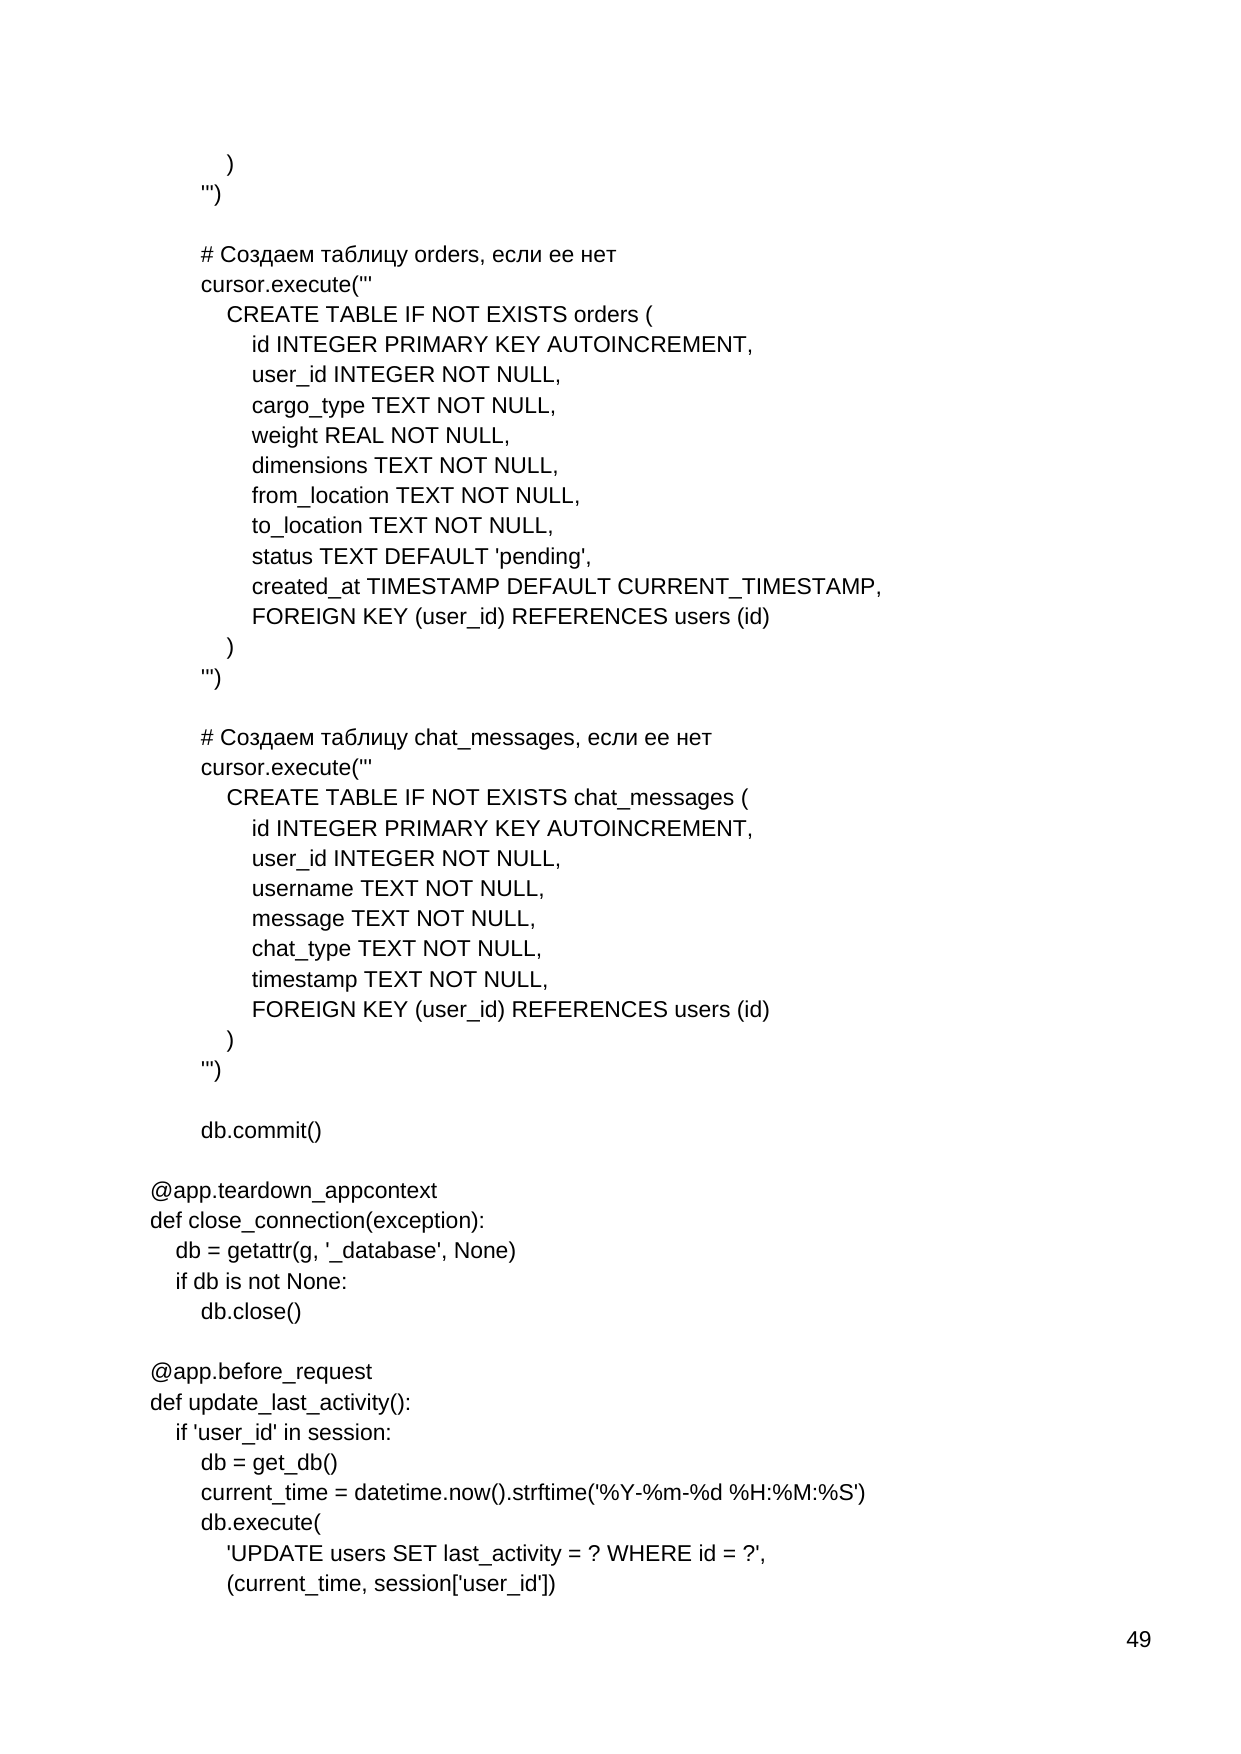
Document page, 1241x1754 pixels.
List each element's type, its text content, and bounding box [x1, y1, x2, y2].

text username TEXT NOT NULL, [150, 875, 1151, 901]
text ) [150, 633, 1151, 660]
text id INTEGER PRIMARY KEY AUTOINCREMENT, [150, 814, 1151, 841]
text user_id INTEGER NOT NULL, [150, 845, 1151, 871]
text created_at TIMESTAMP DEFAULT CURRENT_TIMESTAMP, [150, 573, 1151, 599]
text # Создаем таблицу orders, если ее нет [150, 241, 1151, 267]
text cargo_type TEXT NOT NULL, [150, 392, 1151, 418]
text ''') [150, 1056, 1151, 1083]
text status TEXT DEFAULT 'pending', [150, 543, 1151, 569]
text dimensions TEXT NOT NULL, [150, 452, 1151, 478]
text 'UPDATE users SET last_activity = ? WHERE id = ?', [150, 1539, 1151, 1566]
text FOREIGN KEY (user_id) REFERENCES users (id) [150, 603, 1151, 629]
text def close_connection(exception): [150, 1207, 1151, 1234]
text to_location TEXT NOT NULL, [150, 512, 1151, 539]
text ) [150, 1026, 1151, 1052]
text if db is not None: [150, 1268, 1151, 1294]
text if 'user_id' in session: [150, 1419, 1151, 1445]
text timestamp TEXT NOT NULL, [150, 966, 1151, 992]
text @app.teardown_appcontext [150, 1177, 1151, 1203]
text # Создаем таблицу chat_messages, если ее нет [150, 724, 1151, 750]
text cursor.execute(''' [150, 754, 1151, 781]
text CREATE TABLE IF NOT EXISTS chat_messages ( [150, 784, 1151, 811]
text @app.before_request [150, 1358, 1151, 1385]
text CREATE TABLE IF NOT EXISTS orders ( [150, 301, 1151, 327]
text ''') [150, 180, 1151, 207]
text db = get_db() [150, 1449, 1151, 1475]
text from_location TEXT NOT NULL, [150, 482, 1151, 509]
text chat_type TEXT NOT NULL, [150, 935, 1151, 962]
text db.commit() [150, 1117, 1151, 1143]
text user_id INTEGER NOT NULL, [150, 361, 1151, 388]
text FOREIGN KEY (user_id) REFERENCES users (id) [150, 996, 1151, 1022]
text db.execute( [150, 1509, 1151, 1536]
text weight REAL NOT NULL, [150, 422, 1151, 448]
text (current_time, session['user_id']) [150, 1570, 1151, 1596]
text cursor.execute(''' [150, 271, 1151, 297]
text db.close() [150, 1298, 1151, 1324]
text current_time = datetime.now().strftime('%Y-%m-%d %H:%M:%S') [150, 1479, 1151, 1506]
text ''') [150, 663, 1151, 690]
text id INTEGER PRIMARY KEY AUTOINCREMENT, [150, 331, 1151, 358]
text db = getattr(g, '_database', None) [150, 1237, 1151, 1264]
text def update_last_activity(): [150, 1388, 1151, 1415]
text message TEXT NOT NULL, [150, 905, 1151, 932]
text ) [150, 150, 1151, 176]
